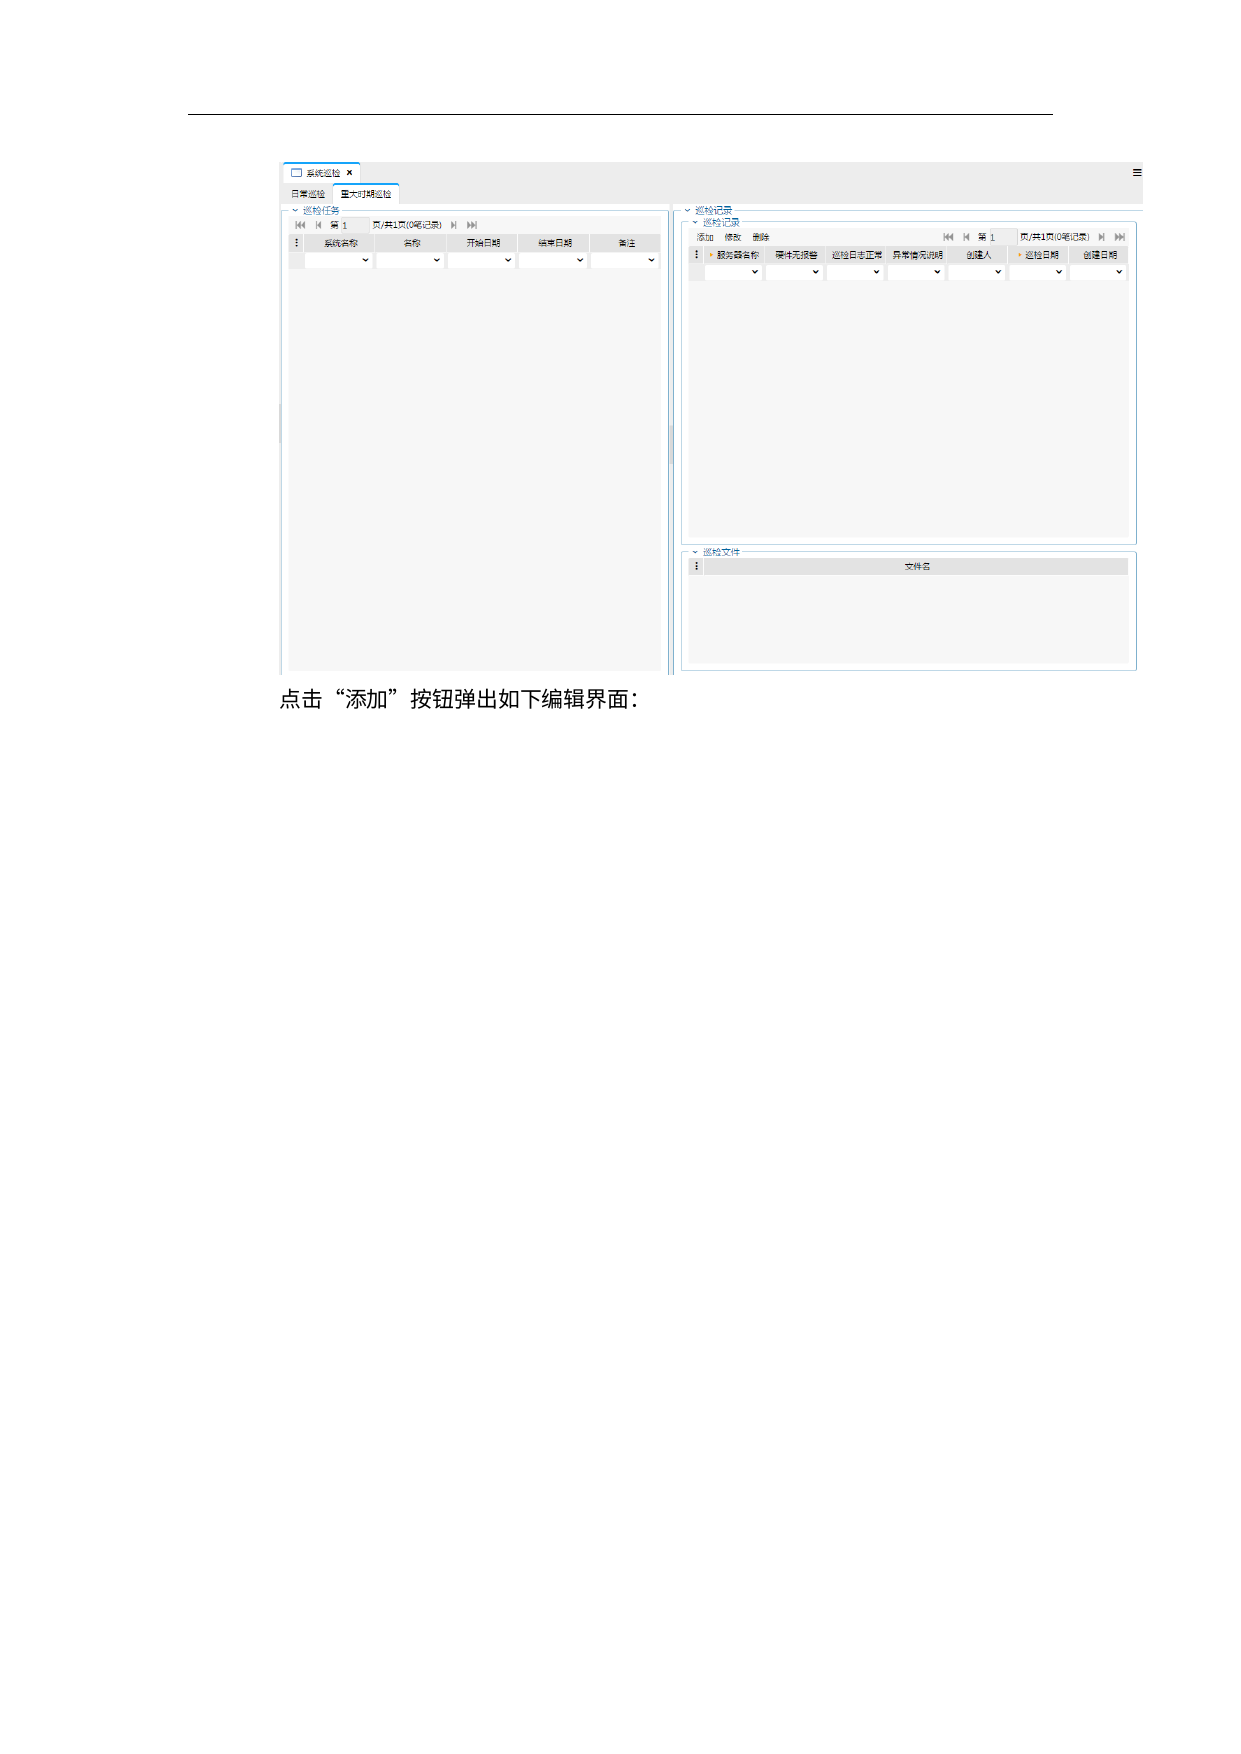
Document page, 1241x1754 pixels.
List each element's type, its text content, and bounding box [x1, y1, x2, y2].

picture [279, 162, 1143, 675]
text 点击“添加”按钮弹出如下编辑界面： [187, 682, 1053, 714]
